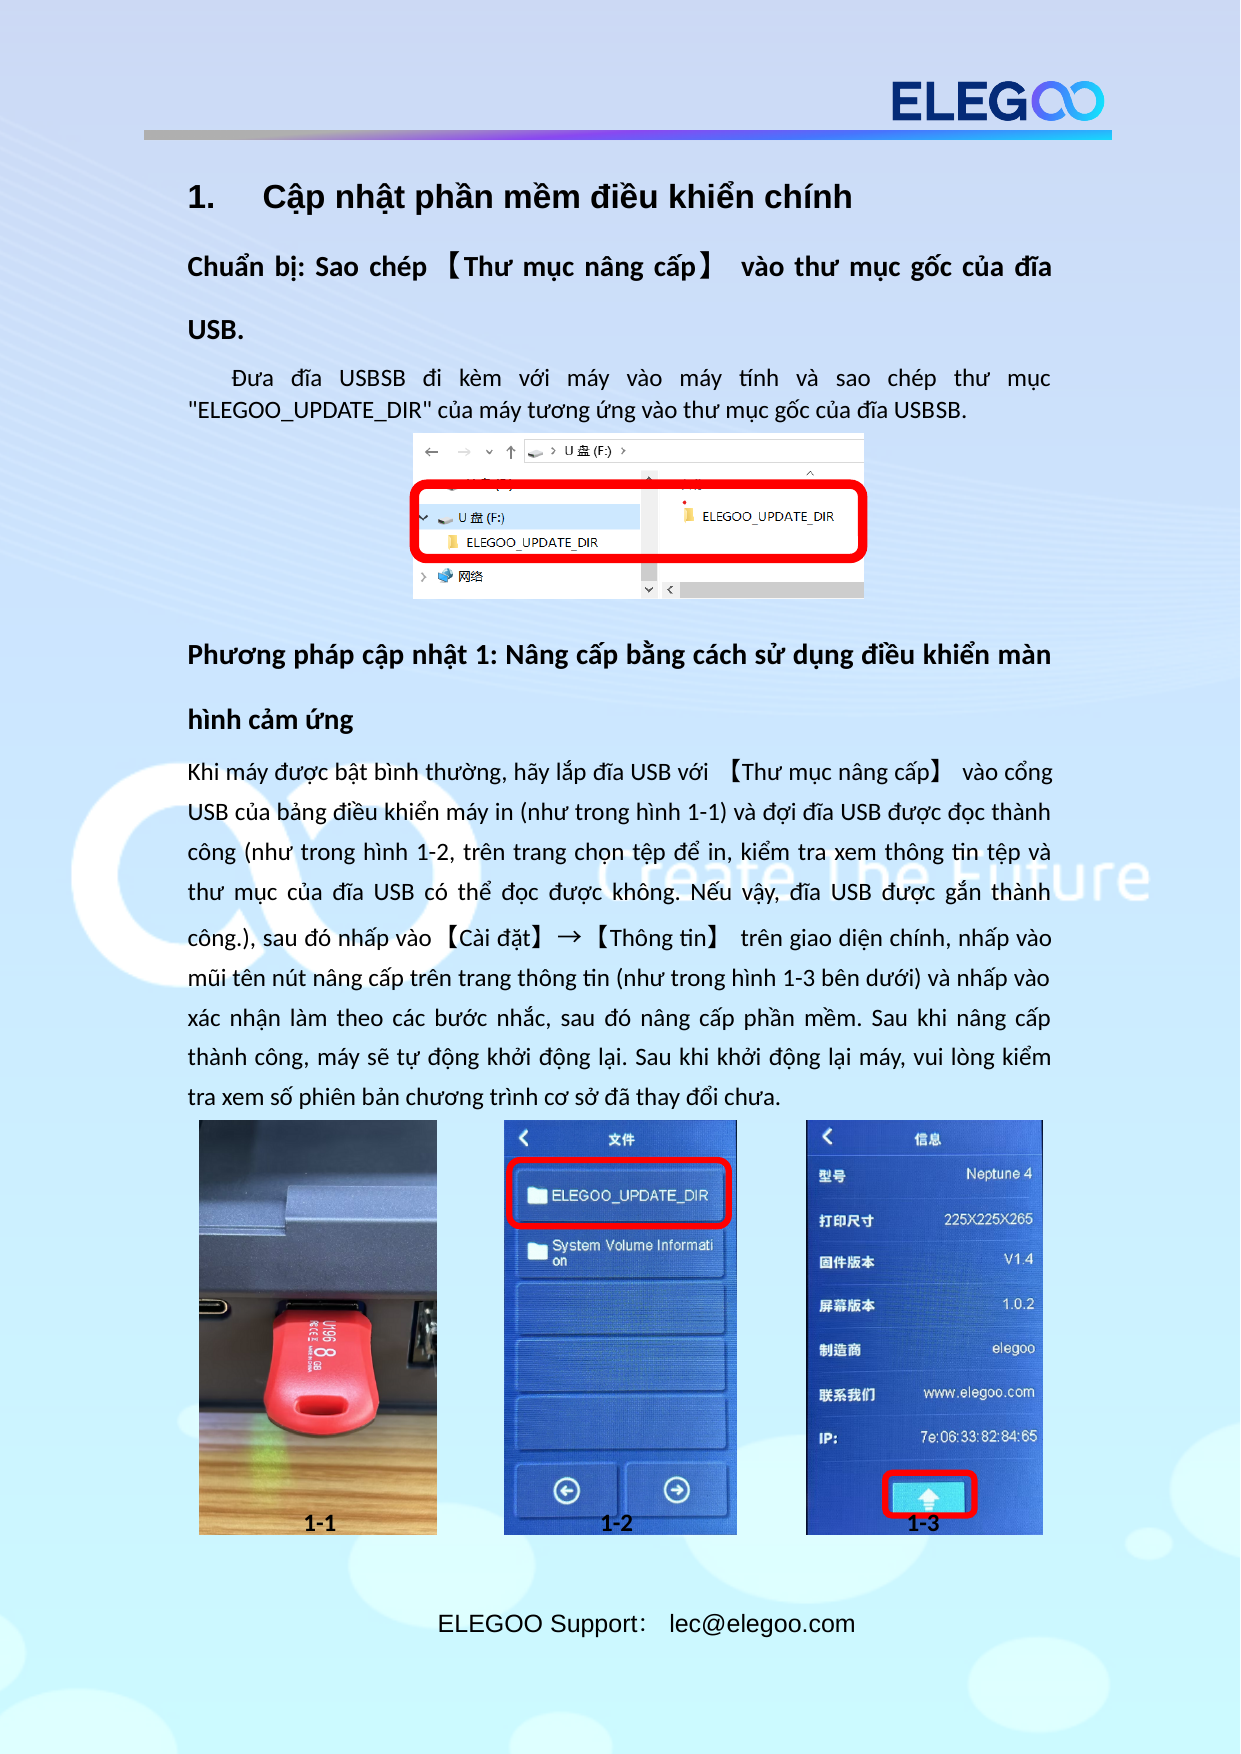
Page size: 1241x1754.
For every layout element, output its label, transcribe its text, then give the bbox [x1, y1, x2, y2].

picture [199, 1120, 437, 1535]
subtitle Cập nhật phần mềm điều khiển chính [187, 164, 1053, 229]
picture [504, 1120, 737, 1535]
text Khi máy được bật bình thường, hãy lắp đĩa USB với 【Thư mục nâng cấp】 vào cổng USB của bảng điều khiển máy in (như trong hình 1-1) và đợi đĩa USB được đọc thành công (như trong hình 1-2, trên trang chọn tệp để in, kiểm tra xem thông tin tệp và thư mục của đĩa USB có thể đọc được không. Nếu vậy, đĩa USB được gắn thành công.), sau đó nhấp vào【Cài đặt】→【Thông tin】 trên giao diện chính, nhấp vào mũi tên nút nâng cấp trên trang thông tin (như trong hình 1-3 bên dưới) và nhấp vào xác nhận làm theo các bước nhắc, sau đó nâng cấp phần mềm. Sau khi nâng cấp thành công, máy sẽ tự động khởi động lại. Sau khi khởi động lại máy, vui lòng kiểm tra xem số phiên bản chương trình cơ sở đã thay đổi chưa. [187, 751, 1053, 1112]
text Chuẩn bị: Sao chép【Thư mục nâng cấp】 vào thư mục gốc của đĩa USB. [187, 231, 1053, 361]
text Phương pháp cập nhật 1: Nâng cấp bằng cách sử dụng điều khiển màn hình cảm ứng [187, 621, 1053, 751]
text Đưa đĩa USBSB đi kèm với máy vào máy tính và sao chép thư mục "ELEGOO_UPDATE_DIR" của máy tương ứng vào thư mục gốc của đĩa USBSB. [187, 361, 1053, 426]
picture [144, 130, 1112, 147]
picture [806, 1120, 1043, 1535]
picture [413, 558, 864, 599]
picture [875, 67, 1122, 121]
picture [413, 433, 864, 485]
picture [420, 489, 858, 553]
